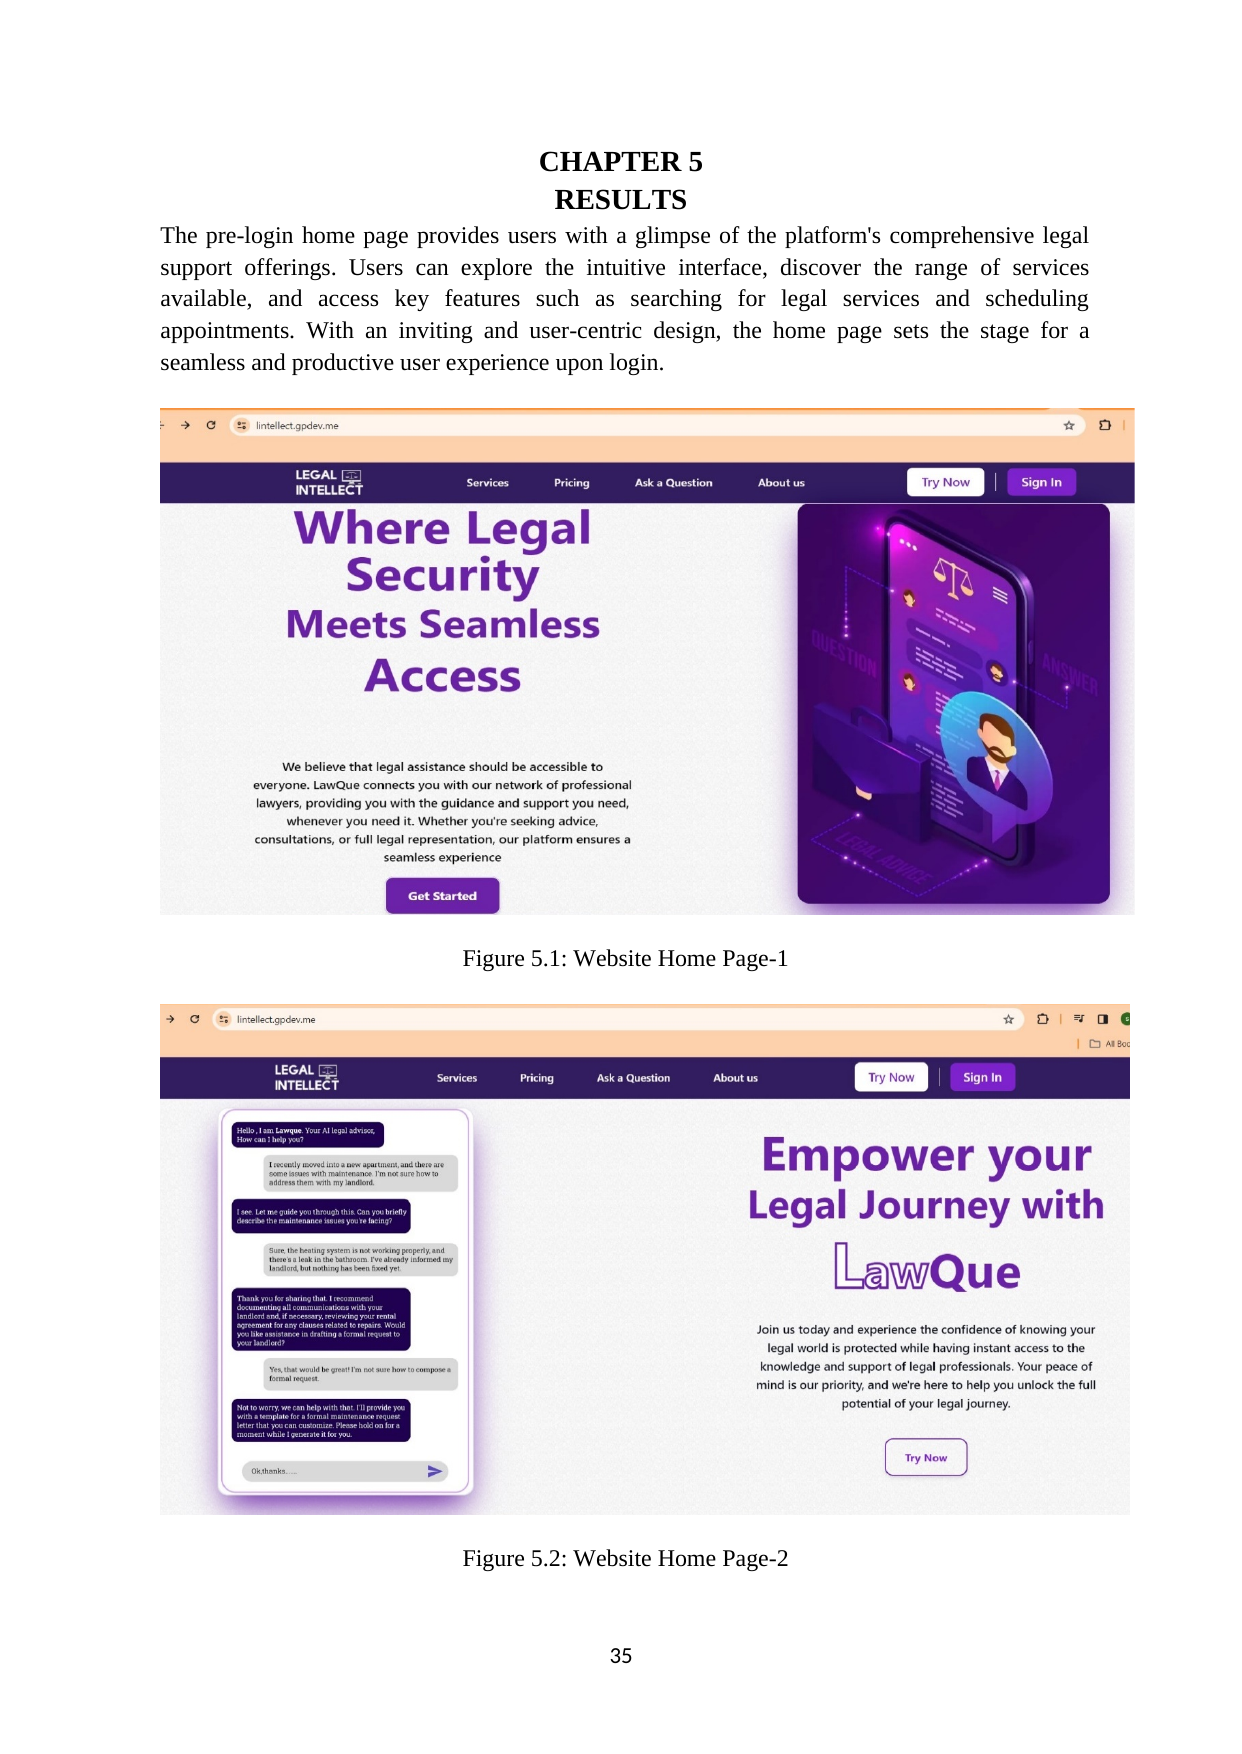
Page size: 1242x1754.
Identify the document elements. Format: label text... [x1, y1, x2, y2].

picture [160, 1004, 1130, 1515]
text CHAPTER 5 [175, 144, 1067, 177]
text Figure 5.1: Website Home Page-1 [160, 944, 1091, 971]
text RESULTS [175, 182, 1067, 216]
text The pre-login home page provides users with a glimpse of the platform's comprehensive legal support offerings. Users can explore the intuitive interface, discover the range of services available, and access key features such as searching for legal services and scheduling appointments. With an inviting and user-centric design, the home page sets the stage for a seamless and productive user experience upon login. [160, 221, 1091, 375]
picture [160, 408, 1135, 915]
text Figure 5.2: Website Home Page-2 [160, 1544, 1091, 1571]
